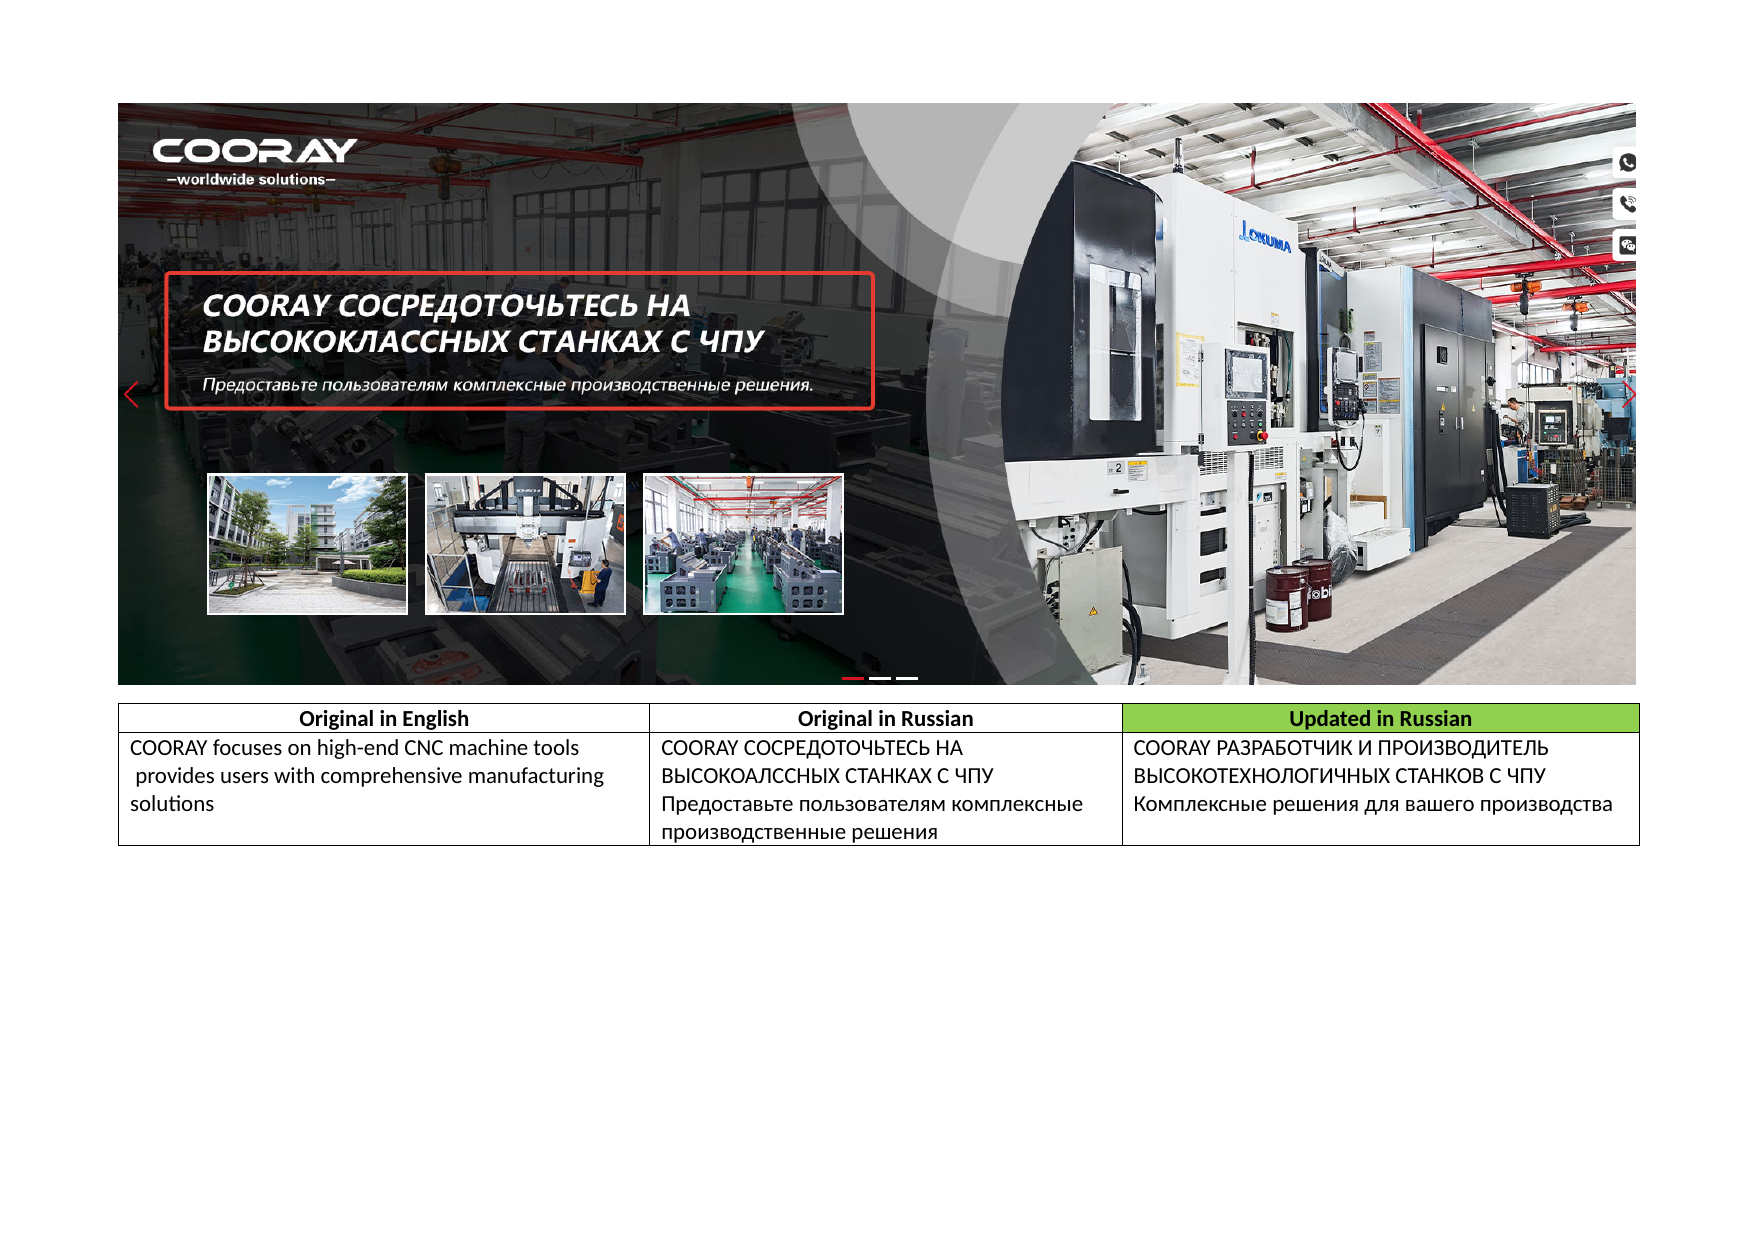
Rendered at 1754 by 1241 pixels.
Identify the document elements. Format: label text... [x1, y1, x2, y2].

picture [118, 103, 1636, 685]
table_cell COORAY СОСРЕДОТОЧЬТЕСЬ НА ВЫСОКОАЛССНЫХ СТАНКАХ С ЧПУ Предоставьте пользователям комплексные производственные решения [650, 733, 1122, 845]
table_header Original in Russian [650, 704, 1122, 732]
table_header Updated in Russian [1123, 704, 1639, 732]
table_header Original in English [119, 704, 649, 732]
table_cell COORAY focuses on high-end CNC machine tools provides users with comprehensive manufacturing solutions [119, 733, 649, 845]
table_cell COORAY РАЗРАБОТЧИК И ПРОИЗВОДИТЕЛЬ ВЫСОКОТЕХНОЛОГИЧНЫХ СТАНКОВ С ЧПУ Комплексные решения для вашего производства [1123, 733, 1639, 845]
